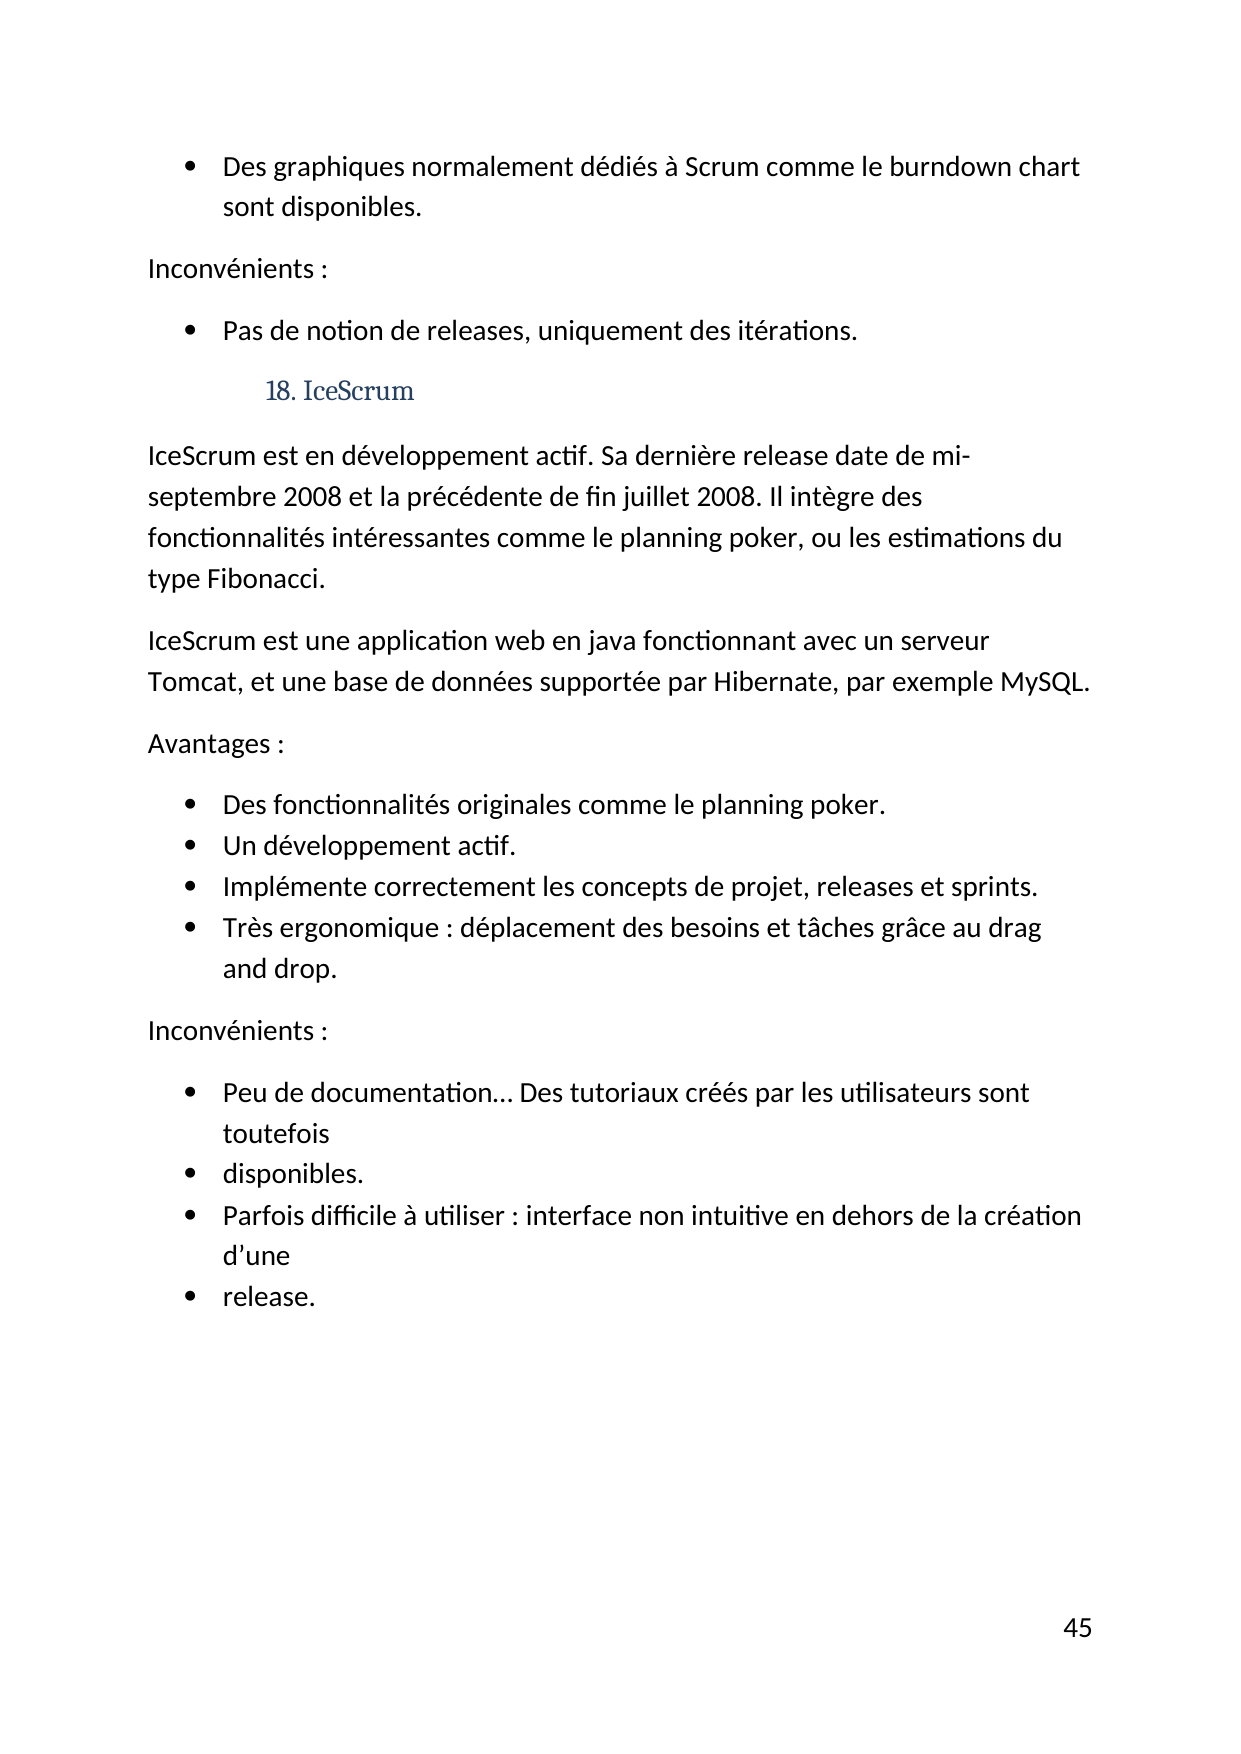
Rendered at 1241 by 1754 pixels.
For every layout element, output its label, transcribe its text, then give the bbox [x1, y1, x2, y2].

list Peu de documentation… Des tutoriaux créés par les utilisateurs sont toutefois [185, 1074, 1093, 1150]
text IceScrum est en développement actif. Sa dernière release date de mi-septembre 2008 et la précédente de fin juillet 2008. Il intègre des fonctionnalités intéressantes comme le planning poker, ou les estimations du type Fibonacci. [148, 437, 1093, 596]
list Des fonctionnalités originales comme le planning poker. [185, 786, 1093, 822]
list Un développement actif. [185, 827, 1093, 863]
list Pas de notion de releases, uniquement des itérations. [185, 312, 1093, 348]
text IceScrum est une application web en java fonctionnant avec un serveur Tomcat, et une base de données supportée par Hibernate, par exemple MySQL. [148, 622, 1093, 698]
list Implémente correctement les concepts de projet, releases et sprints. [185, 868, 1093, 904]
text Avantages : [148, 725, 1093, 760]
list release. [185, 1278, 1093, 1314]
text Inconvénients : [148, 250, 1093, 286]
list Parfois difficile à utiliser : interface non intuitive en dehors de la création d’une [185, 1197, 1093, 1273]
list Très ergonomique : déplacement des besoins et tâches grâce au drag and drop. [185, 909, 1093, 986]
list disponibles. [185, 1156, 1093, 1191]
subtitle IceScrum [266, 374, 1093, 407]
text Inconvénients : [148, 1012, 1093, 1048]
list Des graphiques normalement dédiés à Scrum comme le burndown chart sont disponibles. [185, 148, 1093, 224]
